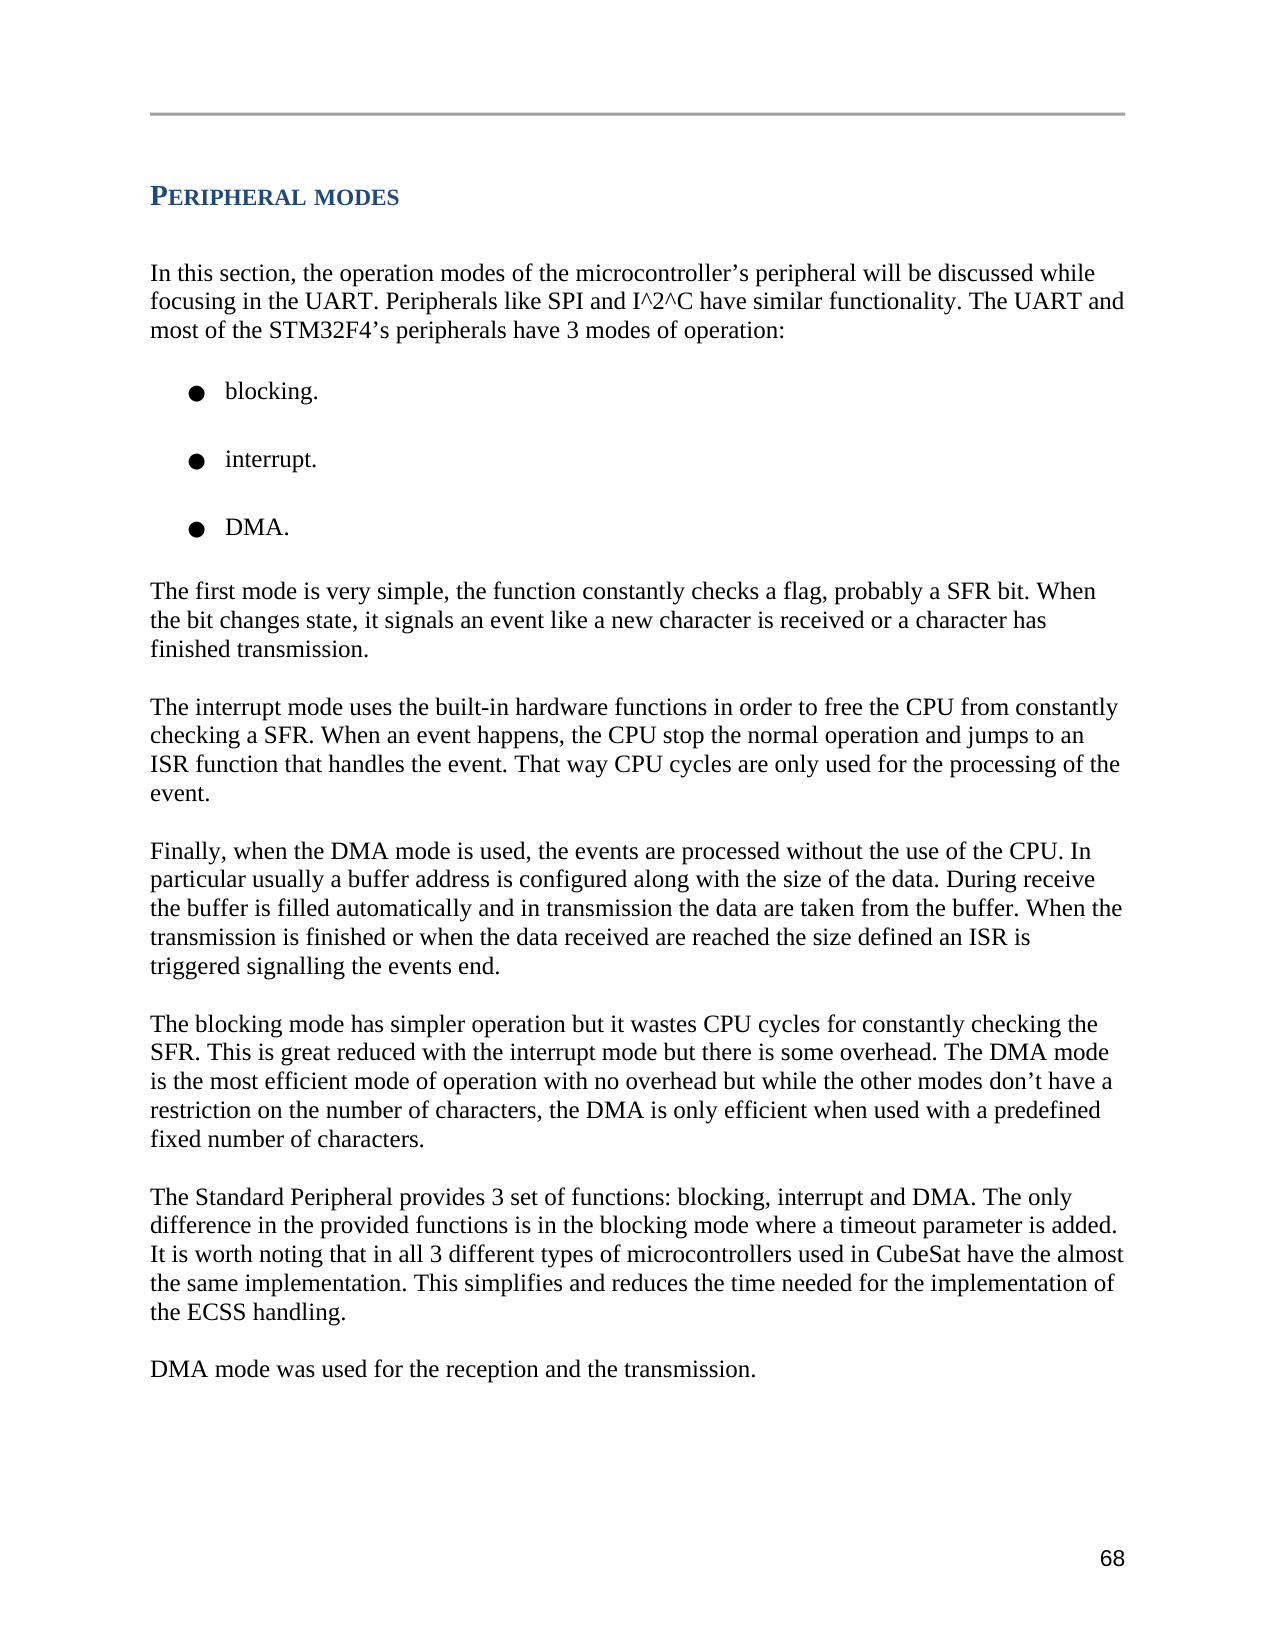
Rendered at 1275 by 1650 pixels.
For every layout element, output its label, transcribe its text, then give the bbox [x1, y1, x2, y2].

list blocking. [187, 369, 1125, 412]
text DMA mode was used for the reception and the transmission. [150, 1354, 1125, 1383]
text The Standard Peripheral provides 3 set of functions: blocking, interrupt and DMA. The only difference in the provided functions is in the blocking mode where a timeout parameter is added. It is worth noting that in all 3 different types of microcontrollers used in CubeSat have the almost the same implementation. This simplifies and reduces the time needed for the implementation of the ECSS handling. [150, 1182, 1125, 1325]
text The first mode is very simple, the function constantly checks a flag, probably a SFR bit. When the bit changes state, it signals an event like a new character is received or a character has finished transmission. [150, 576, 1125, 662]
list DMA. [187, 504, 1125, 547]
text The interrupt mode uses the built-in hardware functions in order to free the CPU from constantly checking a SFR. When an event happens, the CPU stop the normal operation and jumps to an ISR function that handles the event. That way CPU cycles are only used for the processing of the event. [150, 692, 1125, 807]
subtitle Peripheral modes [150, 178, 1089, 212]
list interrupt. [187, 437, 1125, 479]
text In this section, the operation modes of the microcontroller’s peripheral will be discussed while focusing in the UART. Peripherals like SPI and I^2^C have similar functionality. The UART and most of the STM32F4’s peripherals have 3 modes of operation: [150, 258, 1125, 344]
text Finally, when the DMA mode is used, the events are processed without the use of the CPU. In particular usually a buffer address is configured along with the size of the data. During receive the buffer is filled automatically and in transmission the data are taken from the buffer. When the transmission is finished or when the data received are reached the size defined an ISR is triggered signalling the events end. [150, 836, 1125, 979]
text The blocking mode has simpler operation but it wastes CPU cycles for constantly checking the SFR. This is great reduced with the interrupt mode but there is some overhead. The DMA mode is the most efficient mode of operation with no overhead but while the other modes don’t have a restriction on the number of characters, the DMA is only efficient when used with a predefined fixed number of characters. [150, 1009, 1125, 1152]
